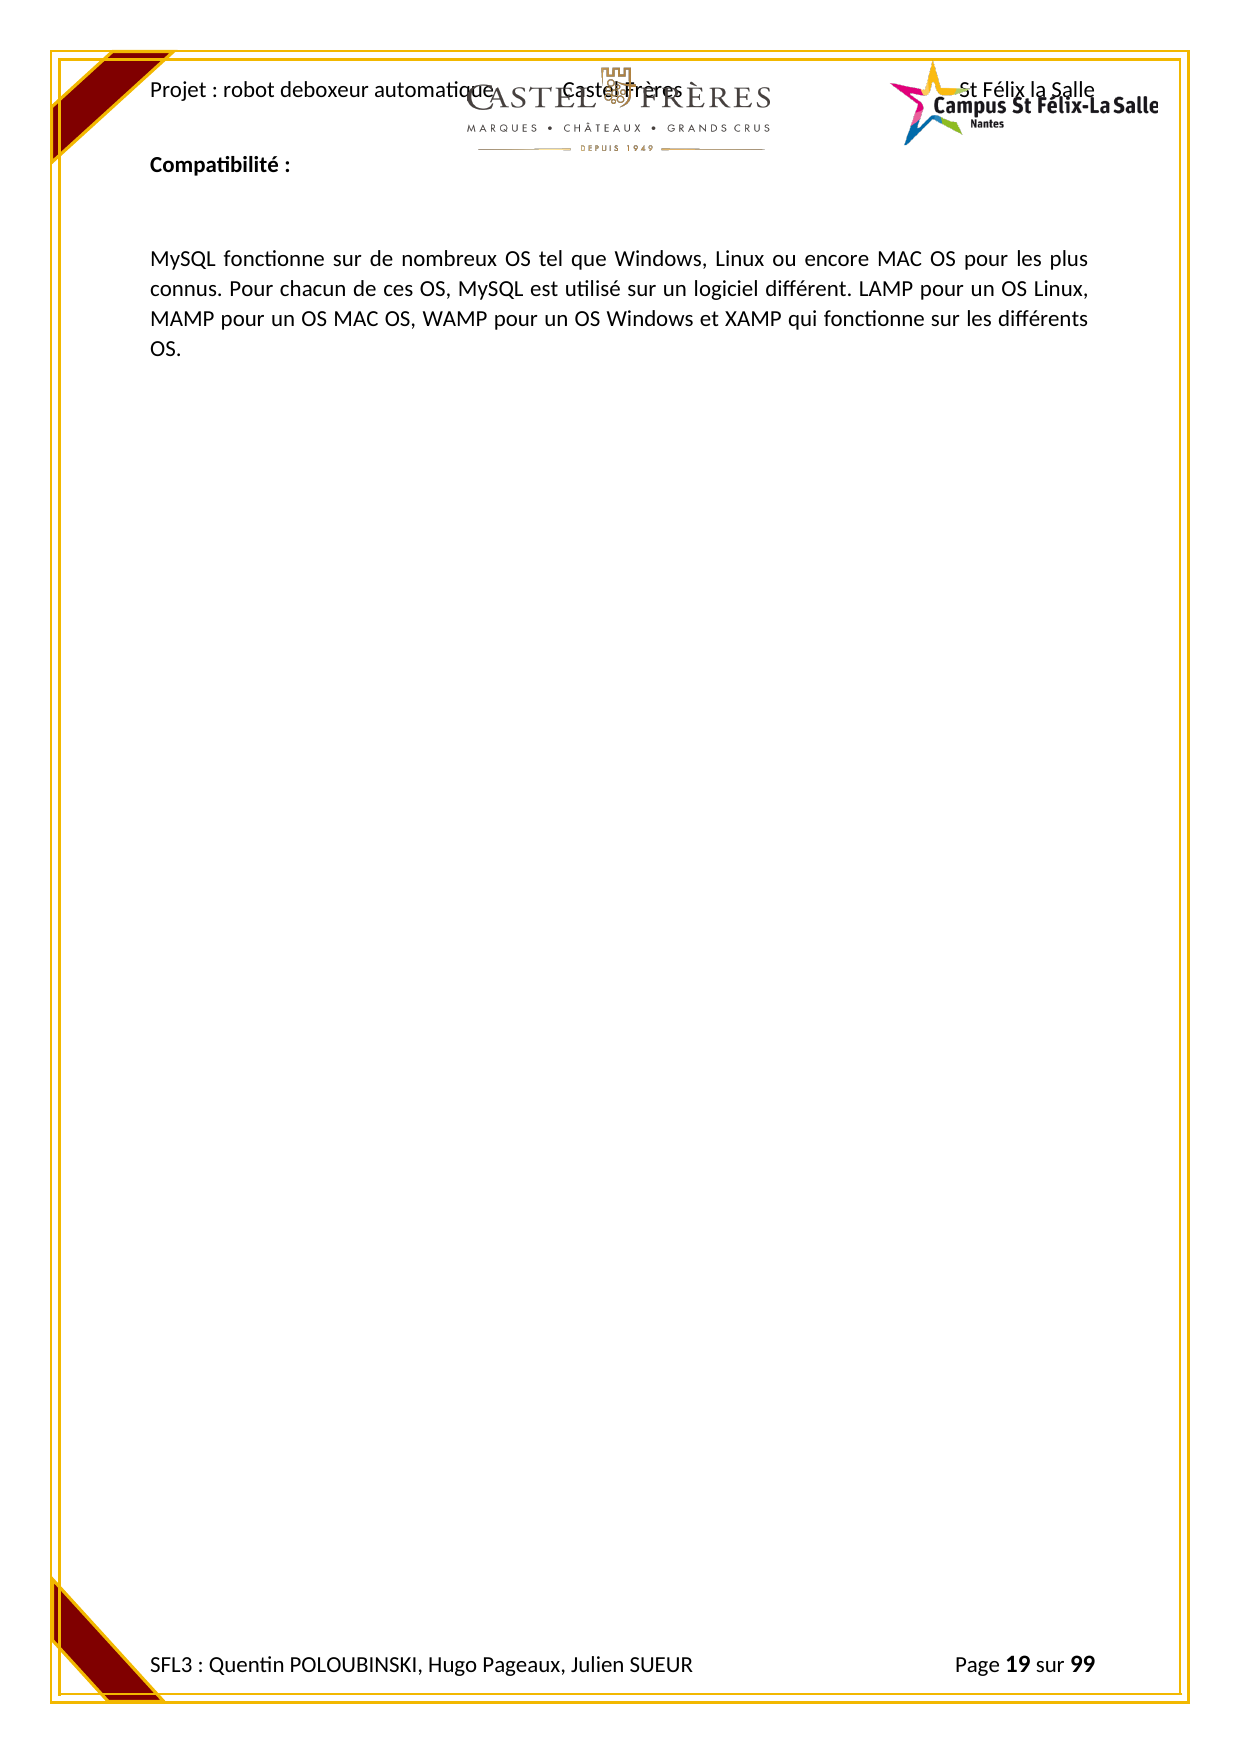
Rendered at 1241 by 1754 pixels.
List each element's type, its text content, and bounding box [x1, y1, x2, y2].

picture [460, 59, 773, 157]
text Compatibilité : [150, 150, 1090, 178]
picture [889, 60, 1158, 145]
text MySQL fonctionne sur de nombreux OS tel que Windows, Linux ou encore MAC OS pour les plus connus. Pour chacun de ces OS, MySQL est utilisé sur un logiciel différent. LAMP pour un OS Linux, MAMP pour un OS MAC OS, WAMP pour un OS Windows et XAMP qui fonctionne sur les différents OS. [150, 244, 1090, 362]
